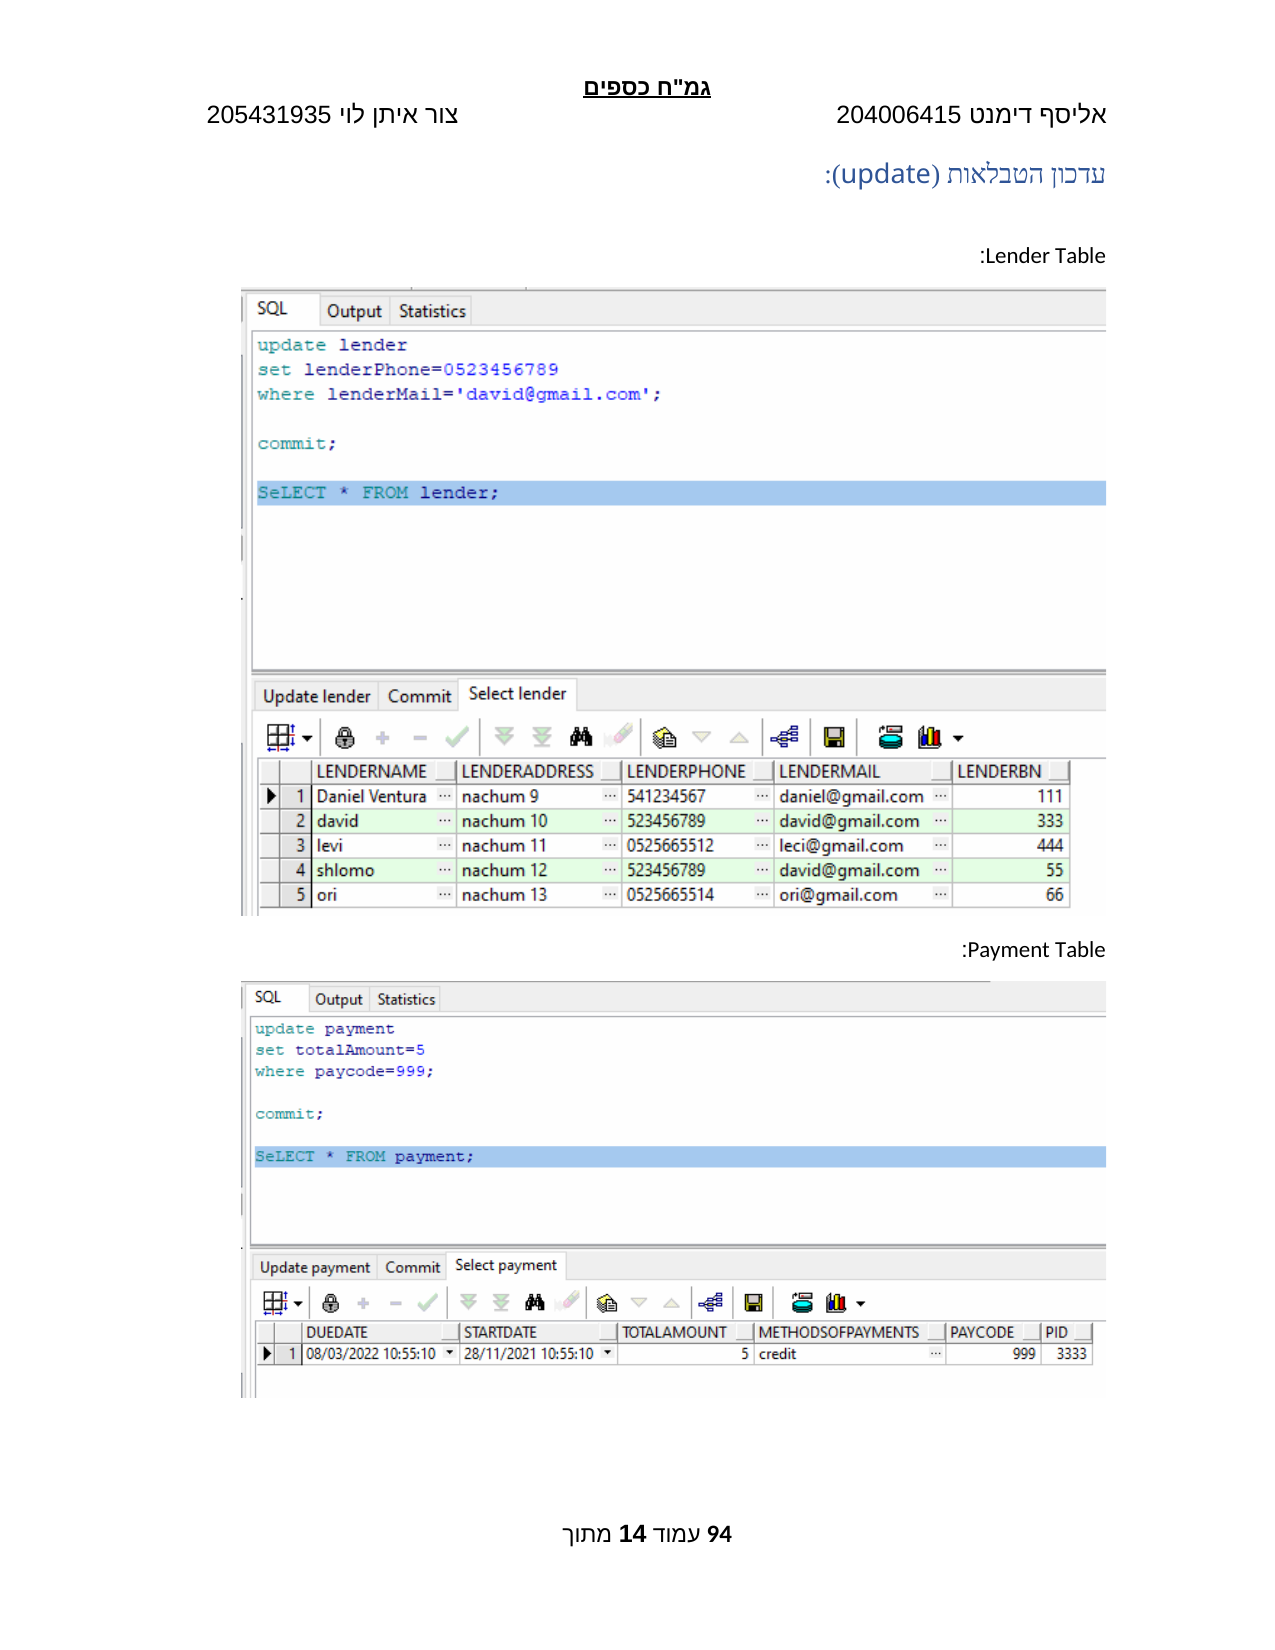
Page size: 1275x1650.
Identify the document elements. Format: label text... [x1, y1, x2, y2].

text Lender Table: [187, 241, 1106, 269]
picture [241, 287, 1107, 916]
text Payment Table: [187, 935, 1106, 963]
subtitle עדכון הטבלאות (update): [187, 154, 1106, 191]
picture [241, 981, 1107, 1398]
